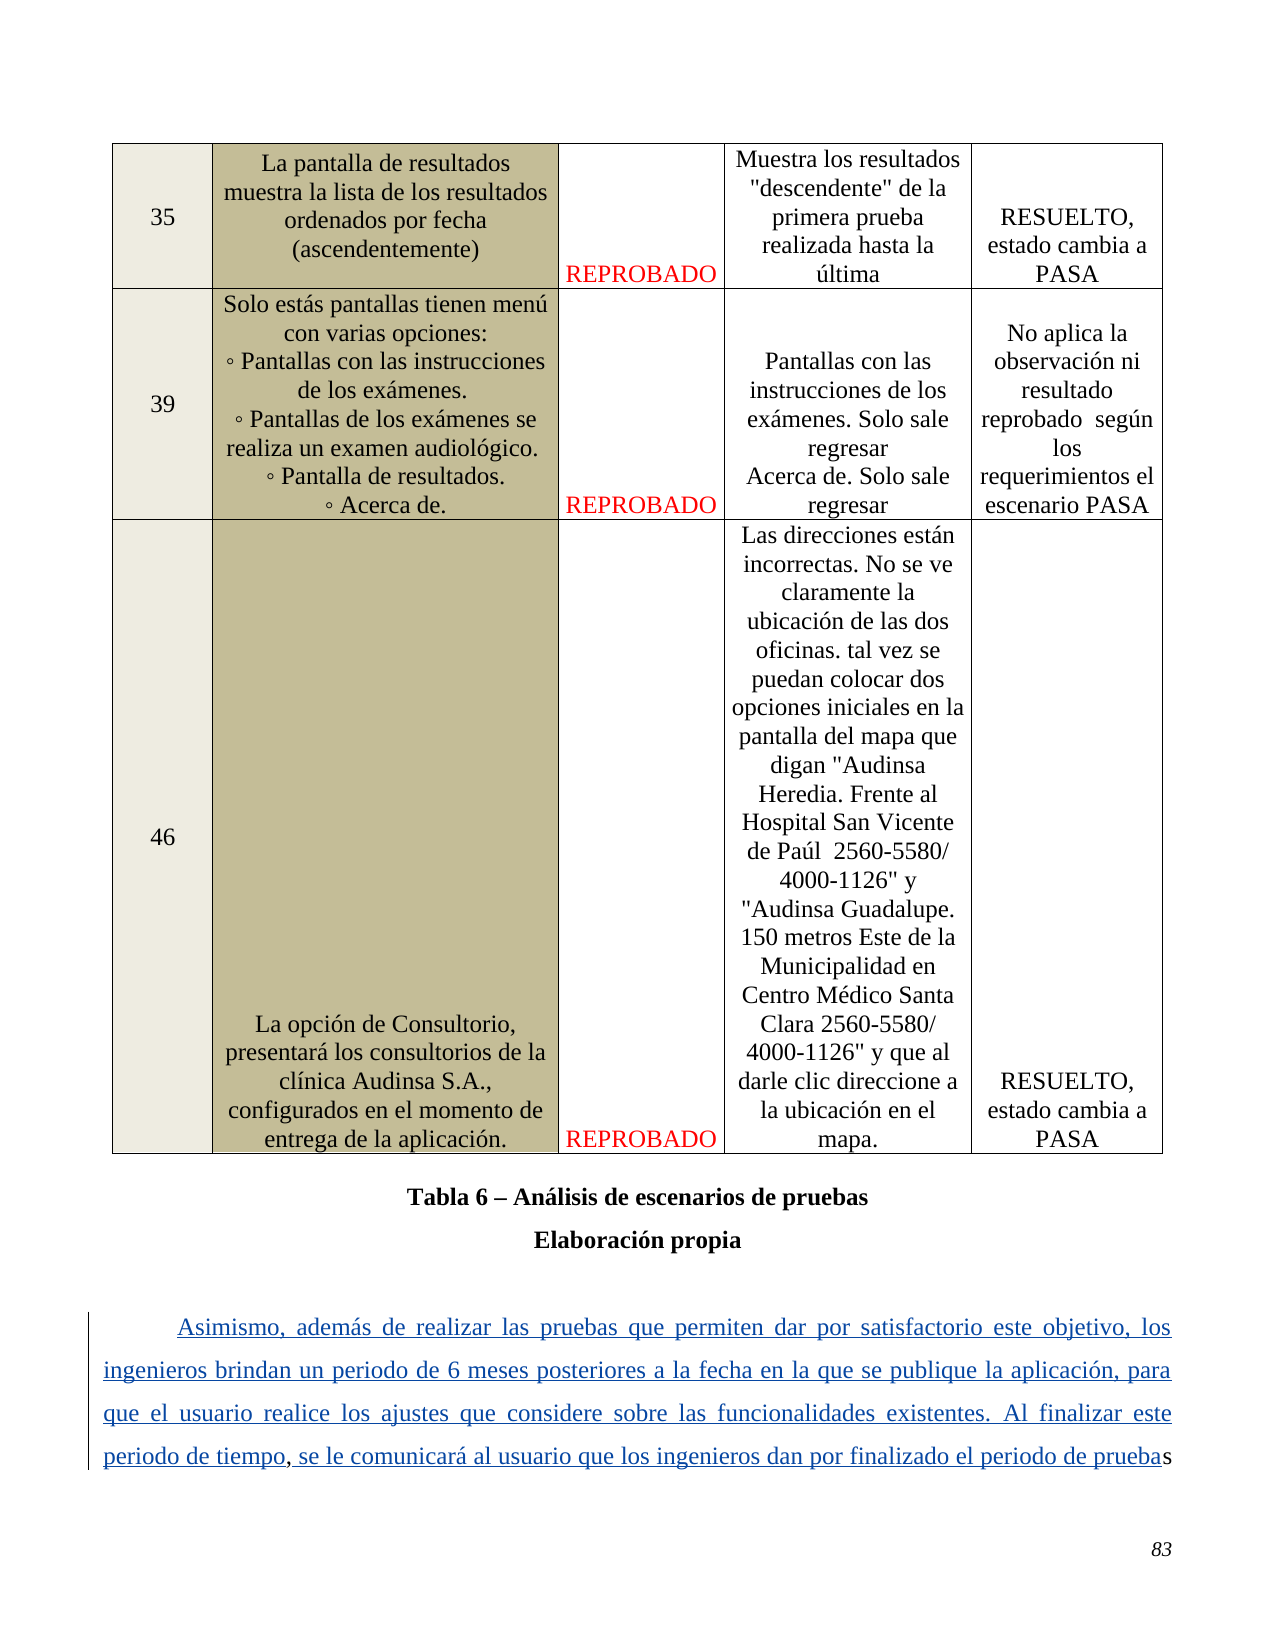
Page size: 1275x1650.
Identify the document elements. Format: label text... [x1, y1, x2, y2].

table_cell Muestra los resultados "descendente" de la primera prueba realizada hasta la última [725, 144, 971, 288]
table_cell No aplica la observación ni resultado reprobado según los requerimientos el escenario PASA [972, 289, 1162, 519]
table_cell 39 [113, 289, 212, 519]
table_cell Pantallas con las instrucciones de los exámenes. Solo sale regresar Acerca de. Solo sale regresar [725, 289, 971, 519]
text Tabla 6 – Análisis de escenarios de pruebas [103, 1182, 1172, 1211]
table_cell 35 [113, 144, 212, 288]
table_cell REPROBADO [559, 289, 724, 519]
text ,s [103, 1381, 1172, 1423]
table_cell La opción de Consultorio, presentará los consultorios de la clínica Audinsa S.A., configurados en el momento de entrega de la aplicación. [213, 520, 558, 1152]
table_cell RESUELTO, estado cambia a PASA [972, 520, 1162, 1152]
table_cell REPROBADO [559, 144, 724, 288]
table_cell 46 [113, 520, 212, 1152]
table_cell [972, 144, 1162, 288]
text Elaboración propia [103, 1225, 1172, 1254]
text ,s [103, 1424, 1172, 1470]
table_cell REPROBADO [559, 520, 724, 1152]
text ,s [103, 1312, 1172, 1380]
table_cell Solo estás pantallas tienen menú con varias opciones: ◦ Pantallas con las instrucciones de los exámenes. ◦ Pantallas de los exámenes se realiza un examen audiológico. ◦ Pantalla de resultados. ◦ Acerca de. [213, 289, 558, 519]
table_cell La pantalla de resultados muestra la lista de los resultados ordenados por fecha (ascendentemente) [213, 144, 558, 288]
table_cell Las direcciones están incorrectas. No se ve claramente la ubicación de las dos oficinas. tal vez se puedan colocar dos opciones iniciales en la pantalla del mapa que digan "Audinsa Heredia. Frente al Hospital San Vicente de Paúl 2560-5580/ 4000-1126" y "Audinsa Guadalupe. 150 metros Este de la Municipalidad en Centro Médico Santa Clara 2560-5580/ 4000-1126" y que al darle clic direccione a la ubicación en el mapa. [725, 520, 971, 1152]
